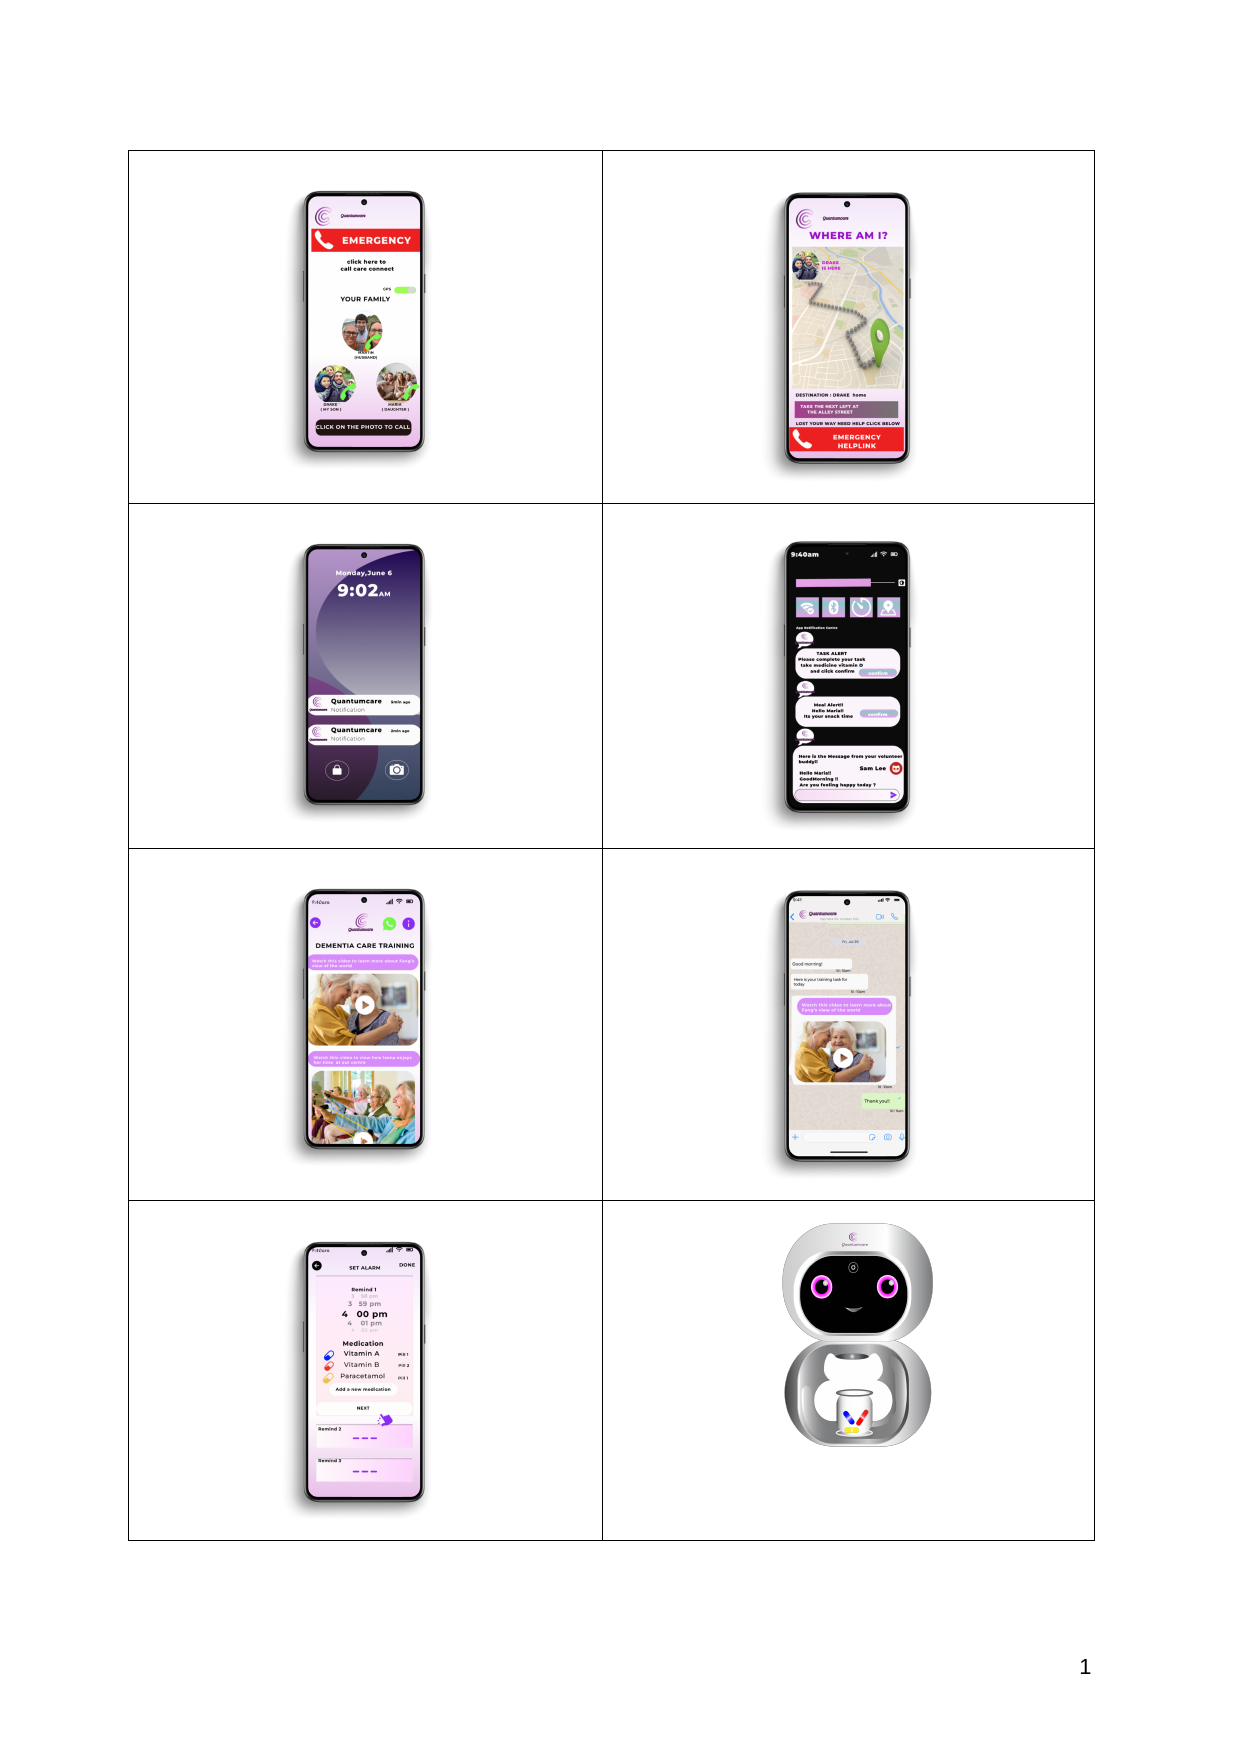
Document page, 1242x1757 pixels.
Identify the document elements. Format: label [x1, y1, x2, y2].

picture [139, 503, 592, 843]
table_cell [1084, 849, 1094, 1200]
picture [139, 151, 592, 490]
table_cell [129, 1201, 139, 1540]
table_cell [603, 504, 613, 847]
table_cell [129, 504, 602, 847]
table_cell [603, 1201, 1094, 1540]
picture [139, 1201, 592, 1540]
picture [139, 848, 592, 1187]
table_cell [603, 151, 613, 503]
table_cell [1084, 151, 1094, 503]
table_cell [129, 151, 602, 503]
table_cell [129, 849, 602, 1200]
picture [613, 151, 1084, 1536]
table_cell [592, 1201, 602, 1540]
table_cell [1084, 504, 1094, 847]
table_cell [603, 849, 613, 1200]
